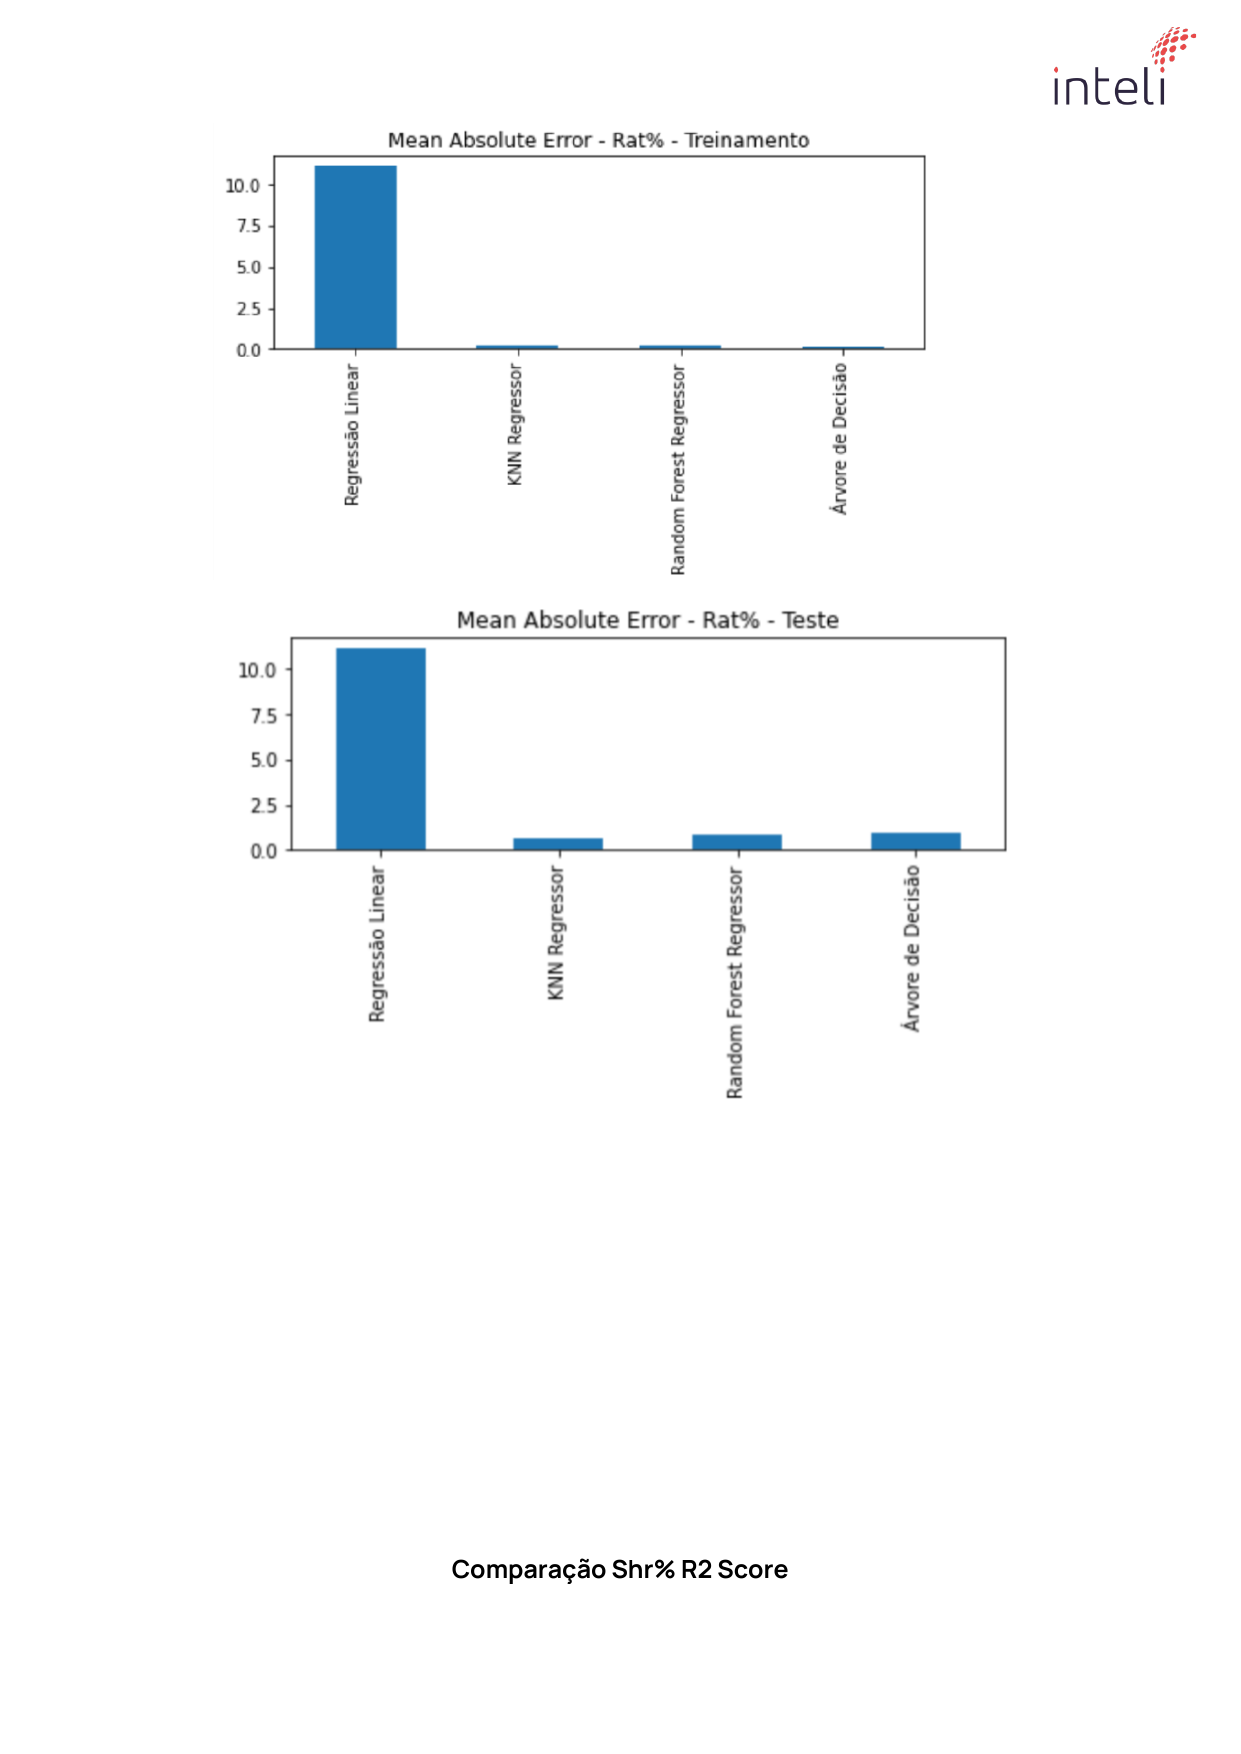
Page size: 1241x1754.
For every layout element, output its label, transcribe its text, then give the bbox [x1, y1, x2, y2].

picture [213, 123, 934, 580]
text Comparação Shr% R2 Score [118, 1552, 1122, 1586]
picture [1054, 27, 1197, 105]
picture [226, 599, 1014, 1108]
